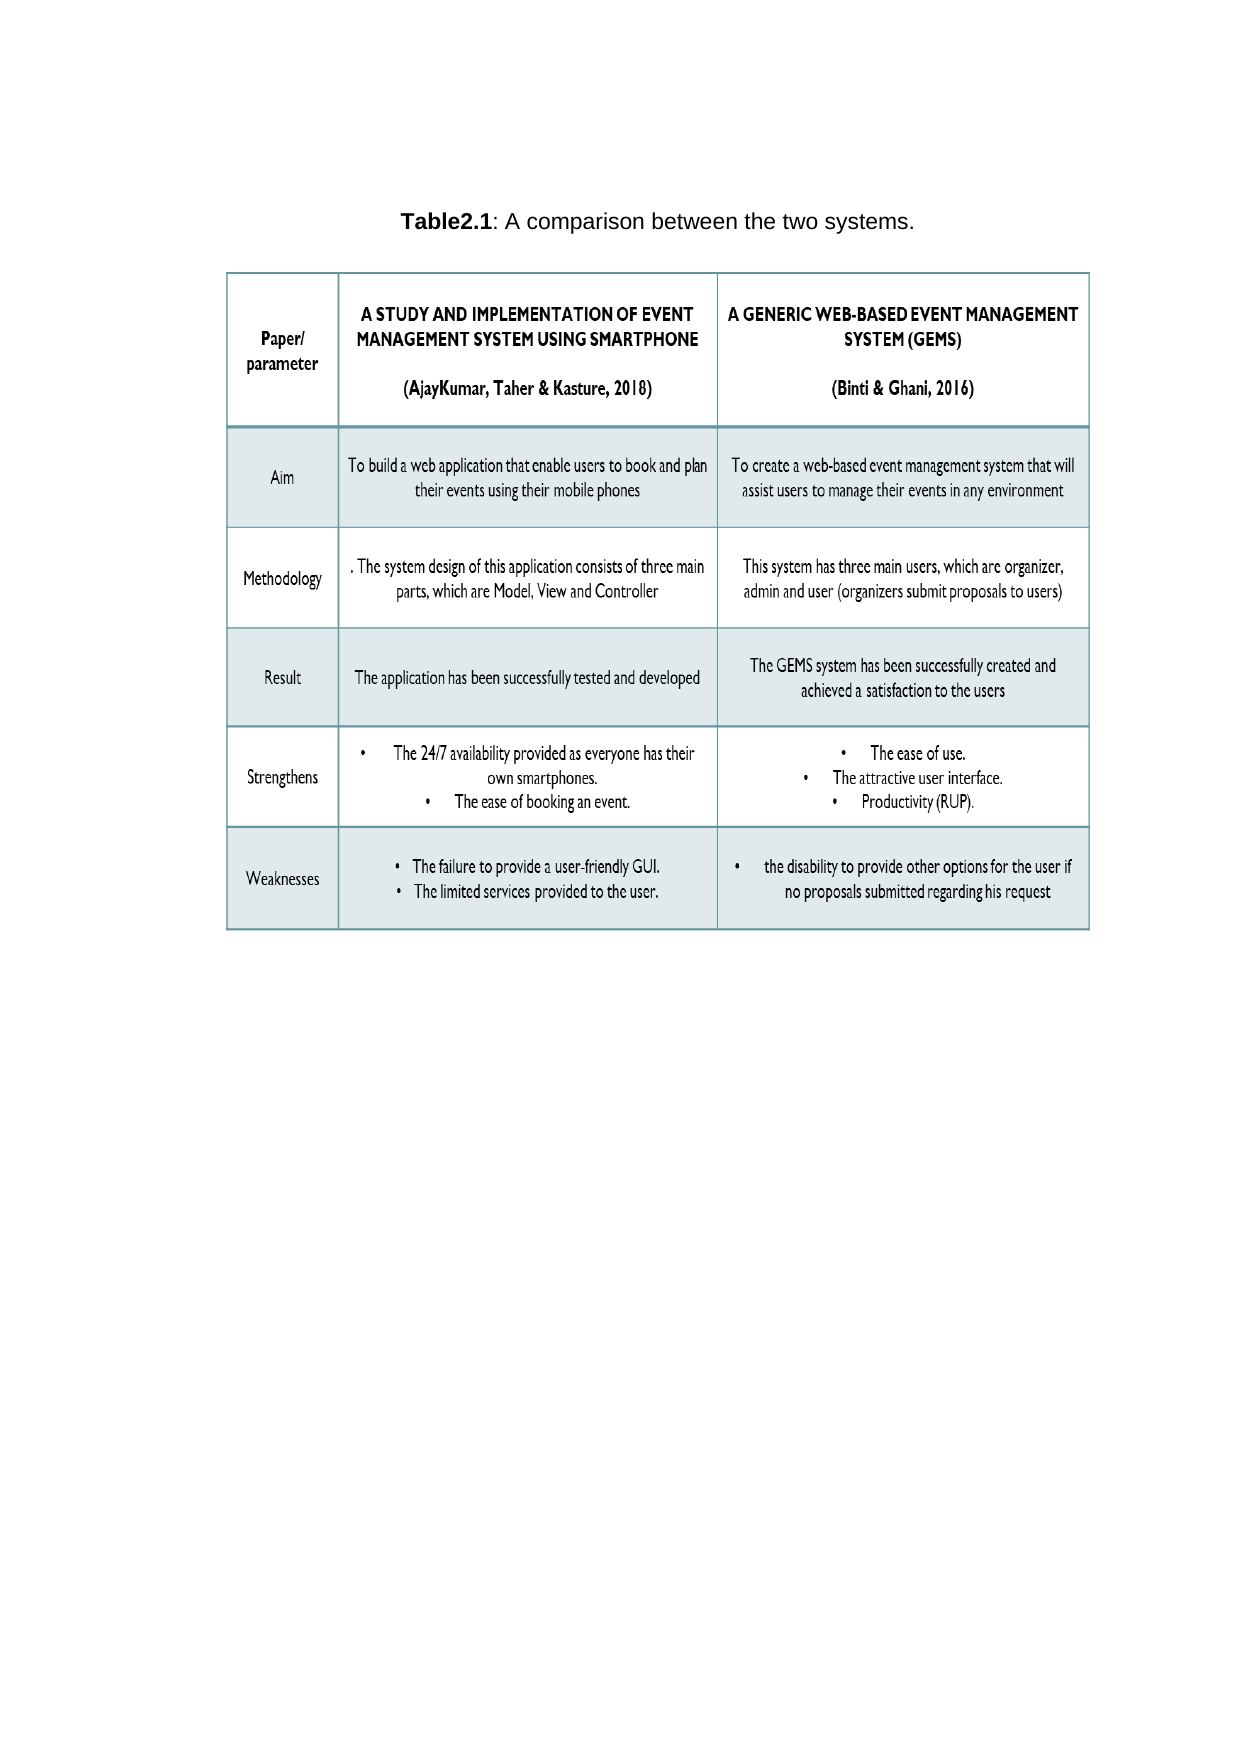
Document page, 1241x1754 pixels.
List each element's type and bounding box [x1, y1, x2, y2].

picture [226, 271, 1091, 931]
